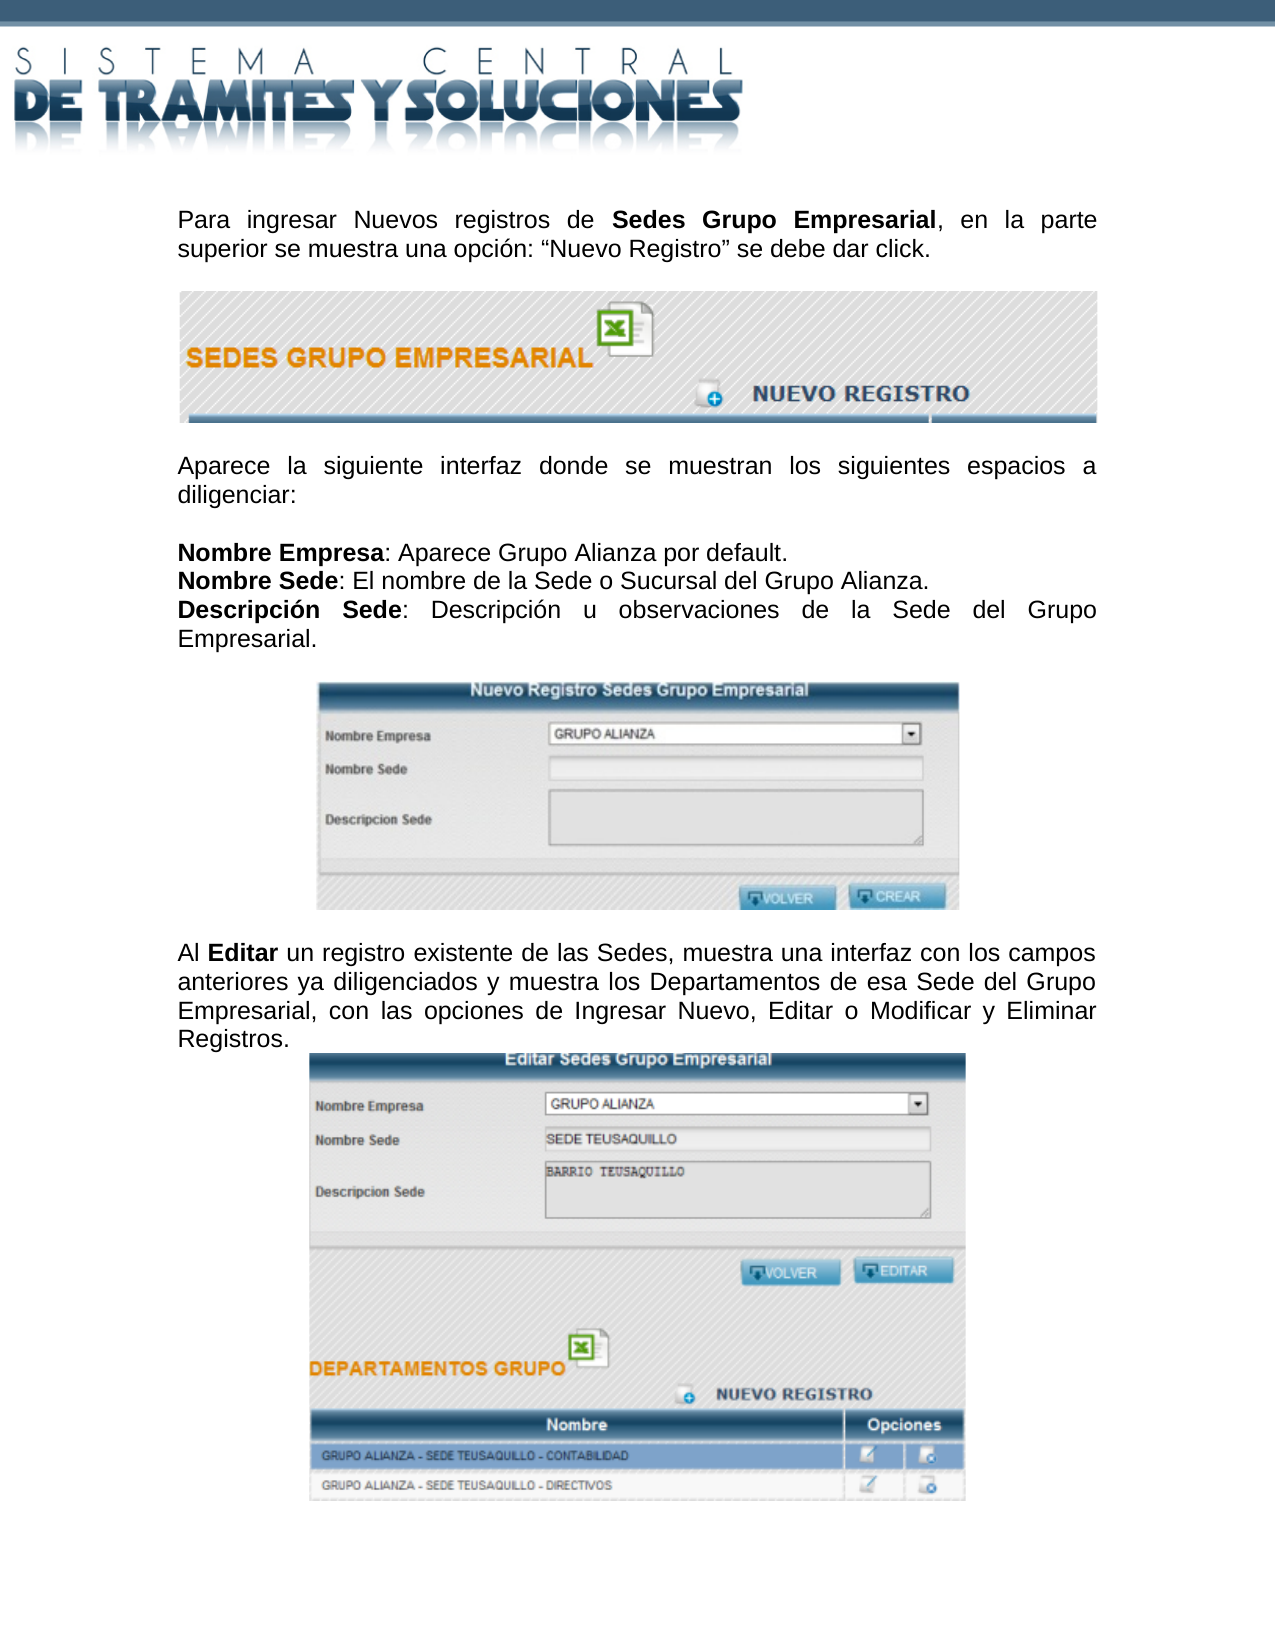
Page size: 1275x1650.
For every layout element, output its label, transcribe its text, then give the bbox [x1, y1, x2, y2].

text Para ingresar Nuevos registros de Sedes Grupo Empresarial, en la parte superior se muestra una opción: “Nuevo Registro” se debe dar click. [177, 205, 1098, 263]
text Aparece la siguiente interfaz donde se muestran los siguientes espacios a diligenciar: [177, 451, 1098, 509]
picture [0, 0, 1275, 170]
picture [315, 681, 960, 910]
text Descripción Sede: Descripción u observaciones de la Sede del Grupo Empresarial. [177, 595, 1098, 653]
text Nombre Empresa: Aparece Grupo Alianza por default. [177, 538, 1098, 566]
picture [309, 1053, 966, 1501]
text Nombre Sede: El nombre de la Sede o Sucursal del Grupo Alianza. [177, 566, 1098, 595]
picture [177, 291, 1098, 423]
text Al Editar un registro existente de las Sedes, muestra una interfaz con los campos anteriores ya diligenciados y muestra los Departamentos de esa Sede del Grupo Empresarial, con las opciones de Ingresar Nuevo, Editar o Modificar y Eliminar Registros. [177, 938, 1098, 1053]
